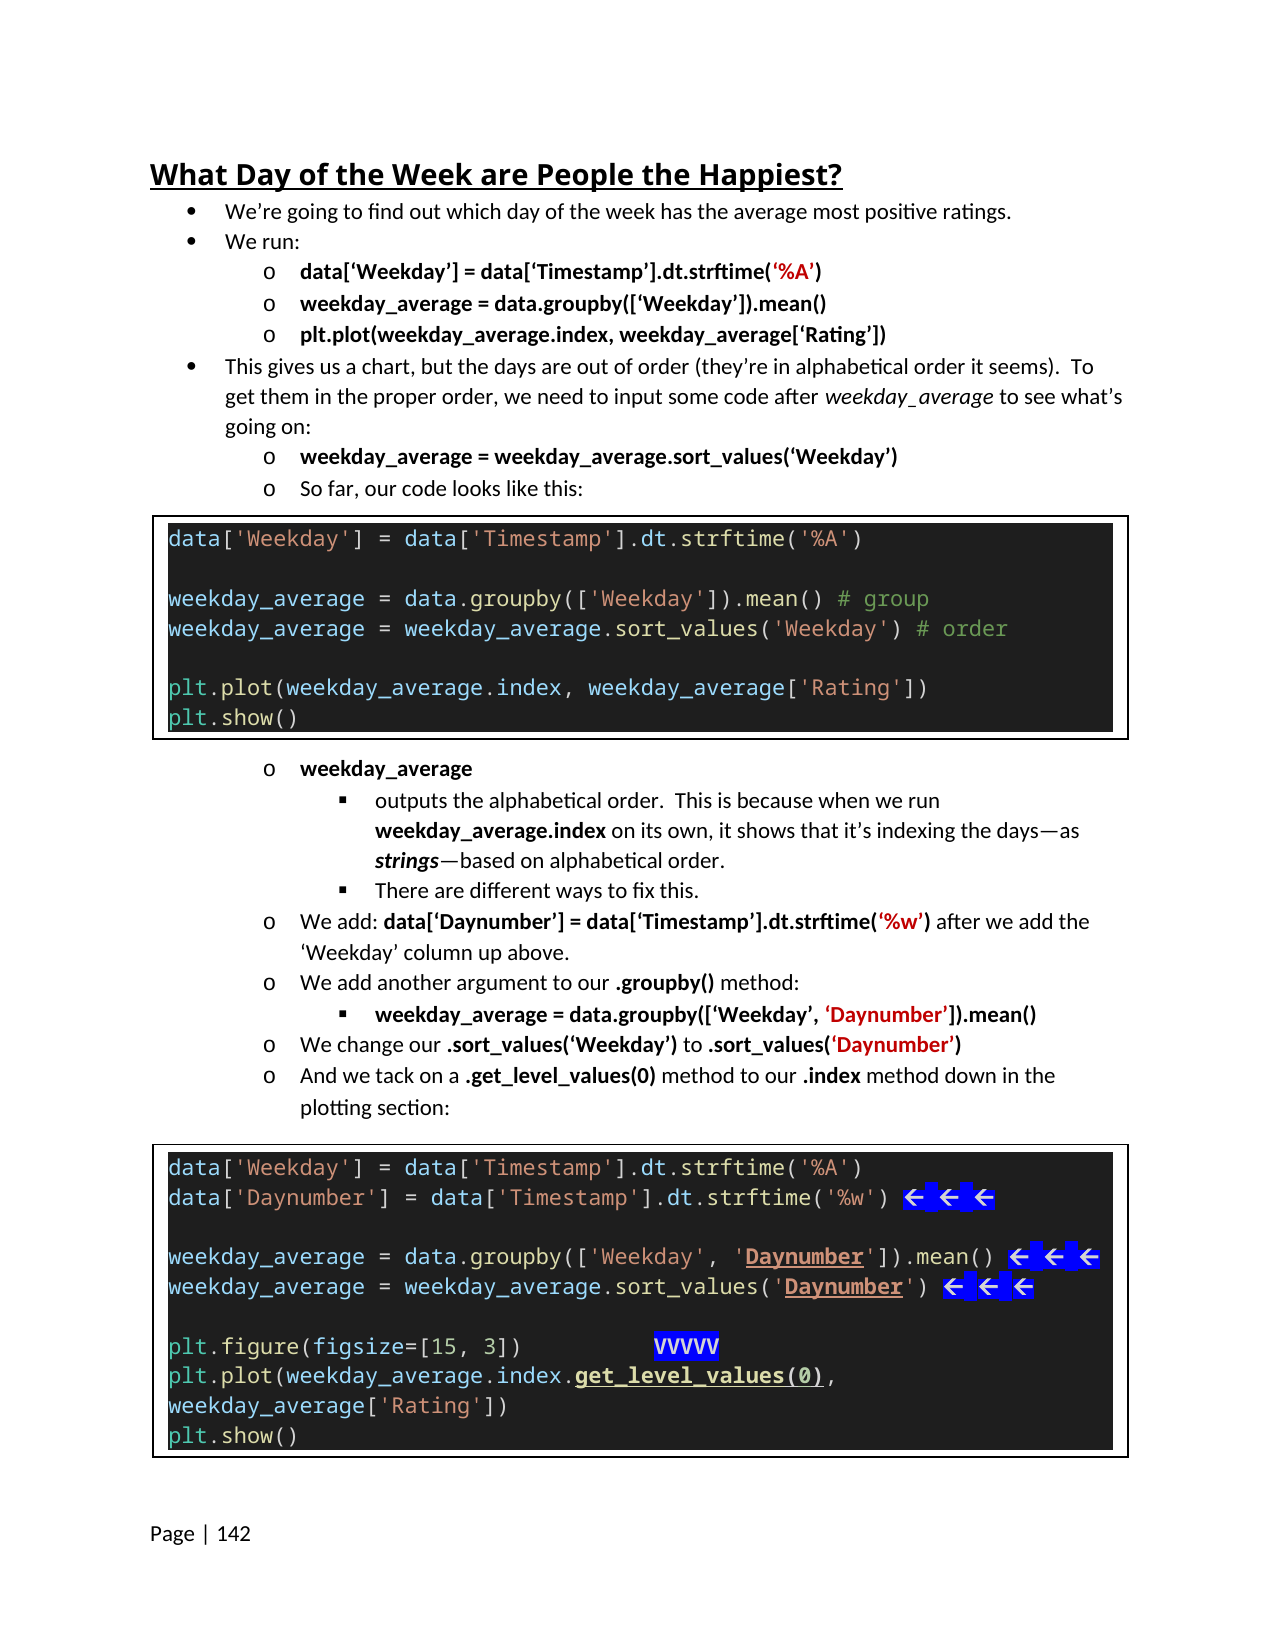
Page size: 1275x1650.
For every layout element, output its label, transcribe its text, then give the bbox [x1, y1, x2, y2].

list We run: [187, 227, 1125, 255]
list weekday_average = data.groupby([‘Weekday’, ‘Daynumber’]).mean() [337, 1000, 1125, 1028]
list weekday_average = data.groupby([‘Weekday’]).mean() [262, 289, 1125, 318]
list outputs the alphabetical order. This is because when we run weekday_average.index on its own, it shows that it’s indexing the days—as strings—based on alphabetical order. [337, 786, 1125, 874]
list So far, our code looks like this: [262, 474, 1125, 503]
list data[‘Weekday’] = data[‘Timestamp’].dt.strftime(‘%A’) [262, 257, 1125, 287]
list We add another argument to our .groupby() method: [262, 968, 1125, 997]
list This gives us a chart, but the days are out of order (they’re in alphabetical order it seems). To get them in the proper order, we need to input some code after weekday_average to see what’s going on: [187, 352, 1125, 440]
list We change our .sort_values(‘Weekday’) to .sort_values(‘Daynumber’) [262, 1030, 1125, 1059]
list weekday_average = weekday_average.sort_values(‘Weekday’) [262, 442, 1125, 472]
list And we tack on a .get_level_values(0) method to our .index method down in the plotting section: [262, 1061, 1125, 1121]
subtitle What Day of the Week are People the Happiest? [150, 154, 1125, 194]
list weekday_average [262, 740, 1125, 784]
list We’re going to find out which day of the week has the average most positive ratings. [187, 197, 1125, 225]
list plt.plot(weekday_average.index, weekday_average[‘Rating’]) [262, 320, 1125, 349]
list There are different ways to fix this. [337, 877, 1125, 904]
list We add: data[‘Daynumber’] = data[‘Timestamp’].dt.strftime(‘%w’) after we add the ‘Weekday’ column up above. [262, 907, 1125, 966]
